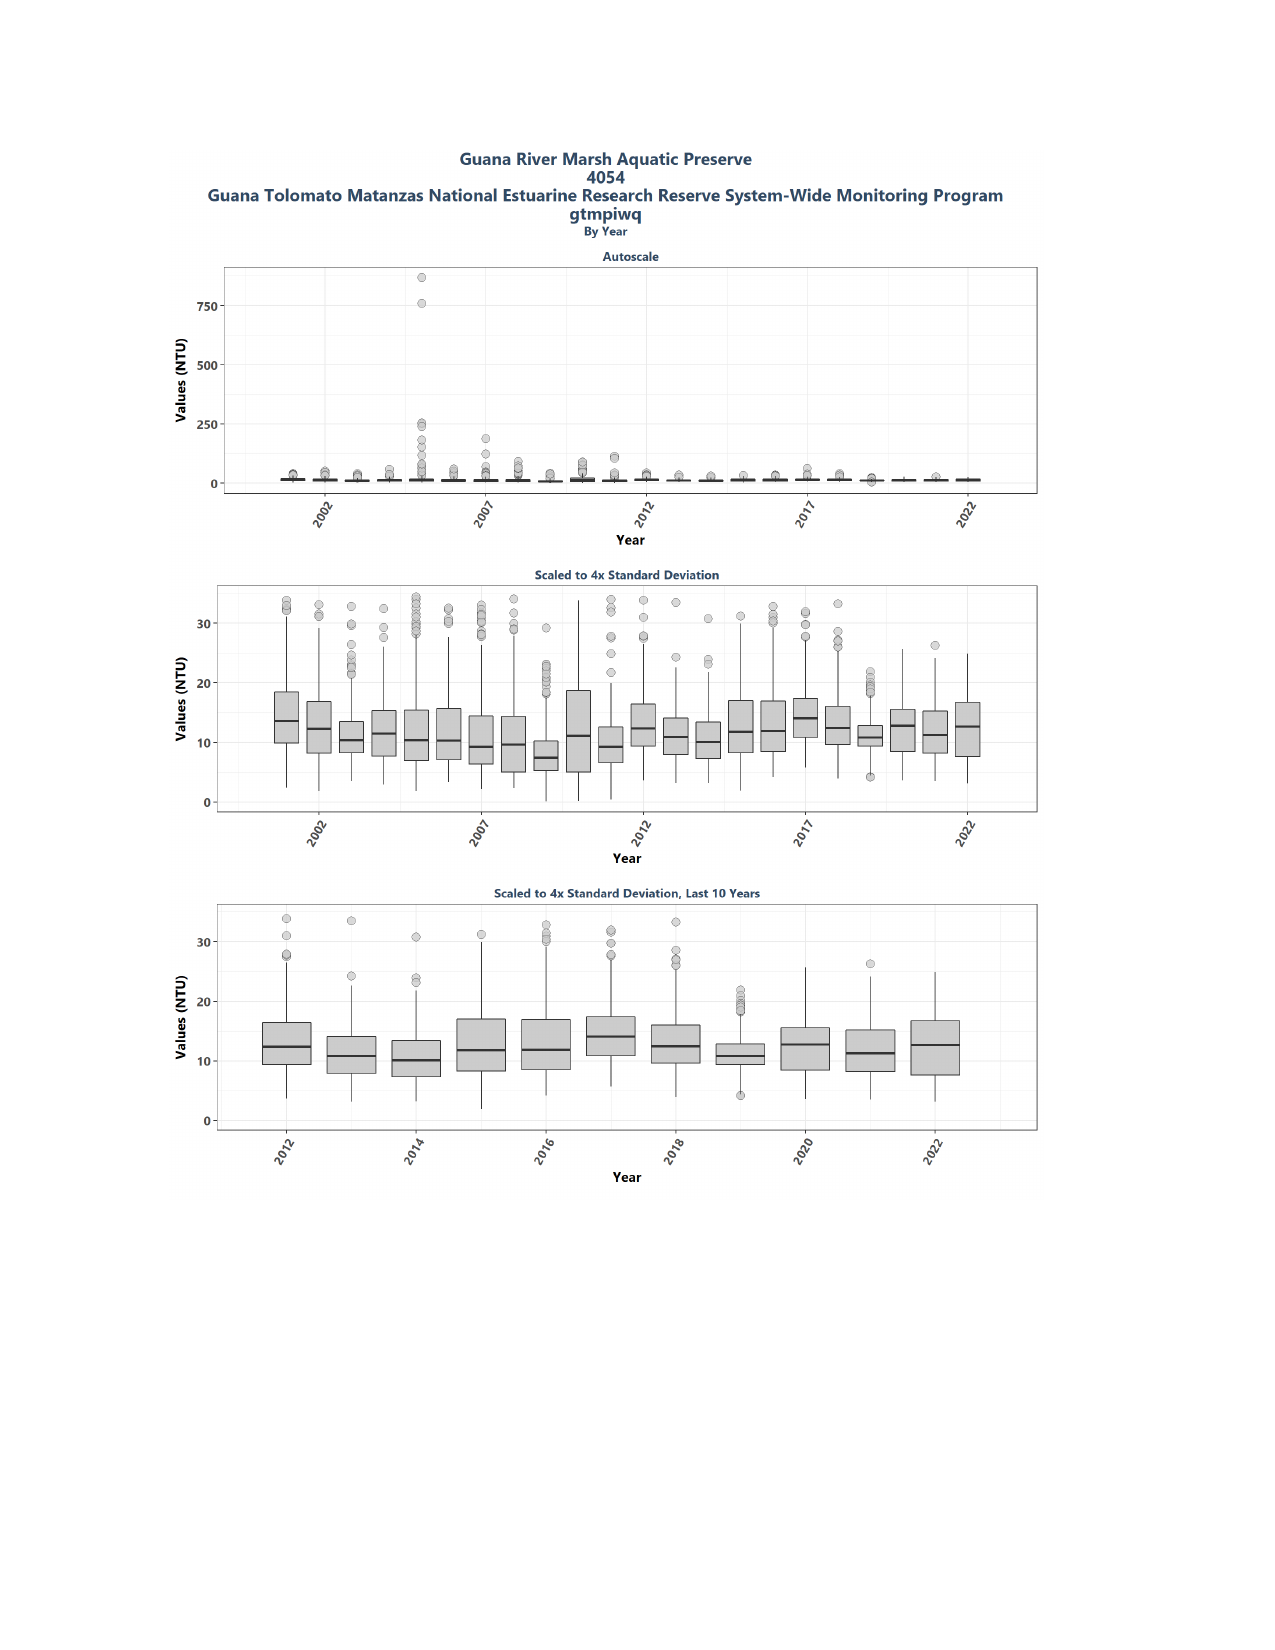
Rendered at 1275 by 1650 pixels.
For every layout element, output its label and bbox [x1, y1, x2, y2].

picture [168, 150, 1044, 1200]
